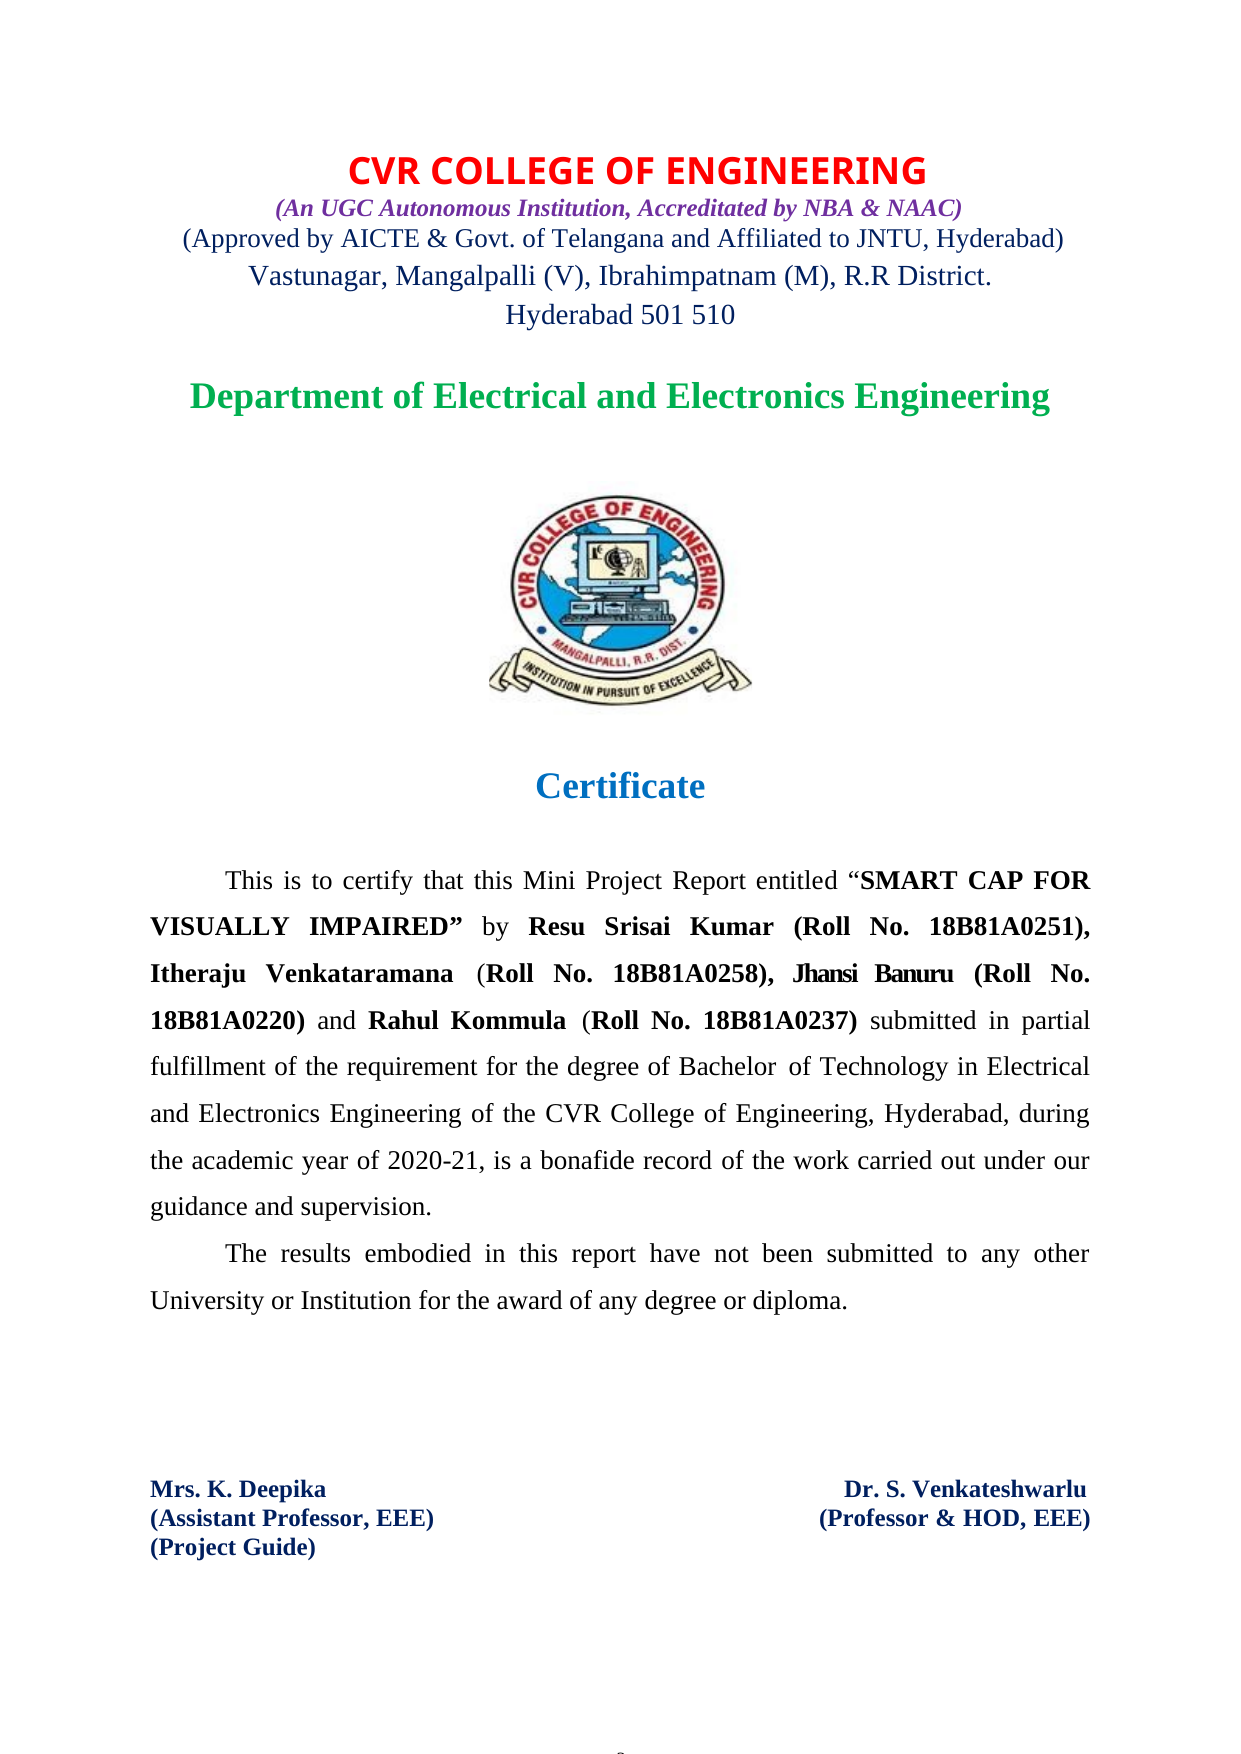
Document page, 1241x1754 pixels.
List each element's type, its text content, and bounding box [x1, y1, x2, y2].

text This is to certify that this Mini Project Report entitled “SMART CAP FOR VISUALLY IMPAIRED” by Resu Srisai Kumar (Roll No. 18B81A0251), Itheraju Venkataramana (Roll No. 18B81A0258), Jhansi Banuru (Roll No. 18B81A0220) and Rahul Kommula (Roll No. 18B81A0237) submitted in partial fulfillment of the requirement for the degree of Bachelor of Technology in Electrical and Electronics Engineering of the CVR College of Engineering, Hyderabad, during the academic year of 2020-21, is a bonafide record of the work carried out under our guidance and supervision. [150, 864, 1091, 1222]
text Mrs. K. Deepika Dr. S. Venkateshwarlu [150, 1474, 1103, 1503]
text Certificate [151, 763, 1090, 806]
picture [489, 481, 753, 716]
text CVR COLLEGE OF ENGINEERING [185, 148, 1090, 194]
text Department of Electrical and Electronics Engineering [151, 374, 1090, 417]
text Hyderabad 501 510 [151, 297, 1090, 331]
text The results embodied in this report have not been submitted to any other University or Institution for the award of any degree or diploma. [150, 1237, 1090, 1315]
text Vastunagar, Mangalpalli (V), Ibrahimpatnam (M), R.R District. [150, 258, 1090, 292]
text (An UGC Autonomous Institution, Accreditated by NBA & NAAC) [151, 194, 1090, 222]
text (Assistant Professor, EEE) (Professor & HOD, EEE) (Project Guide) [150, 1503, 1090, 1560]
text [151, 223, 1096, 254]
